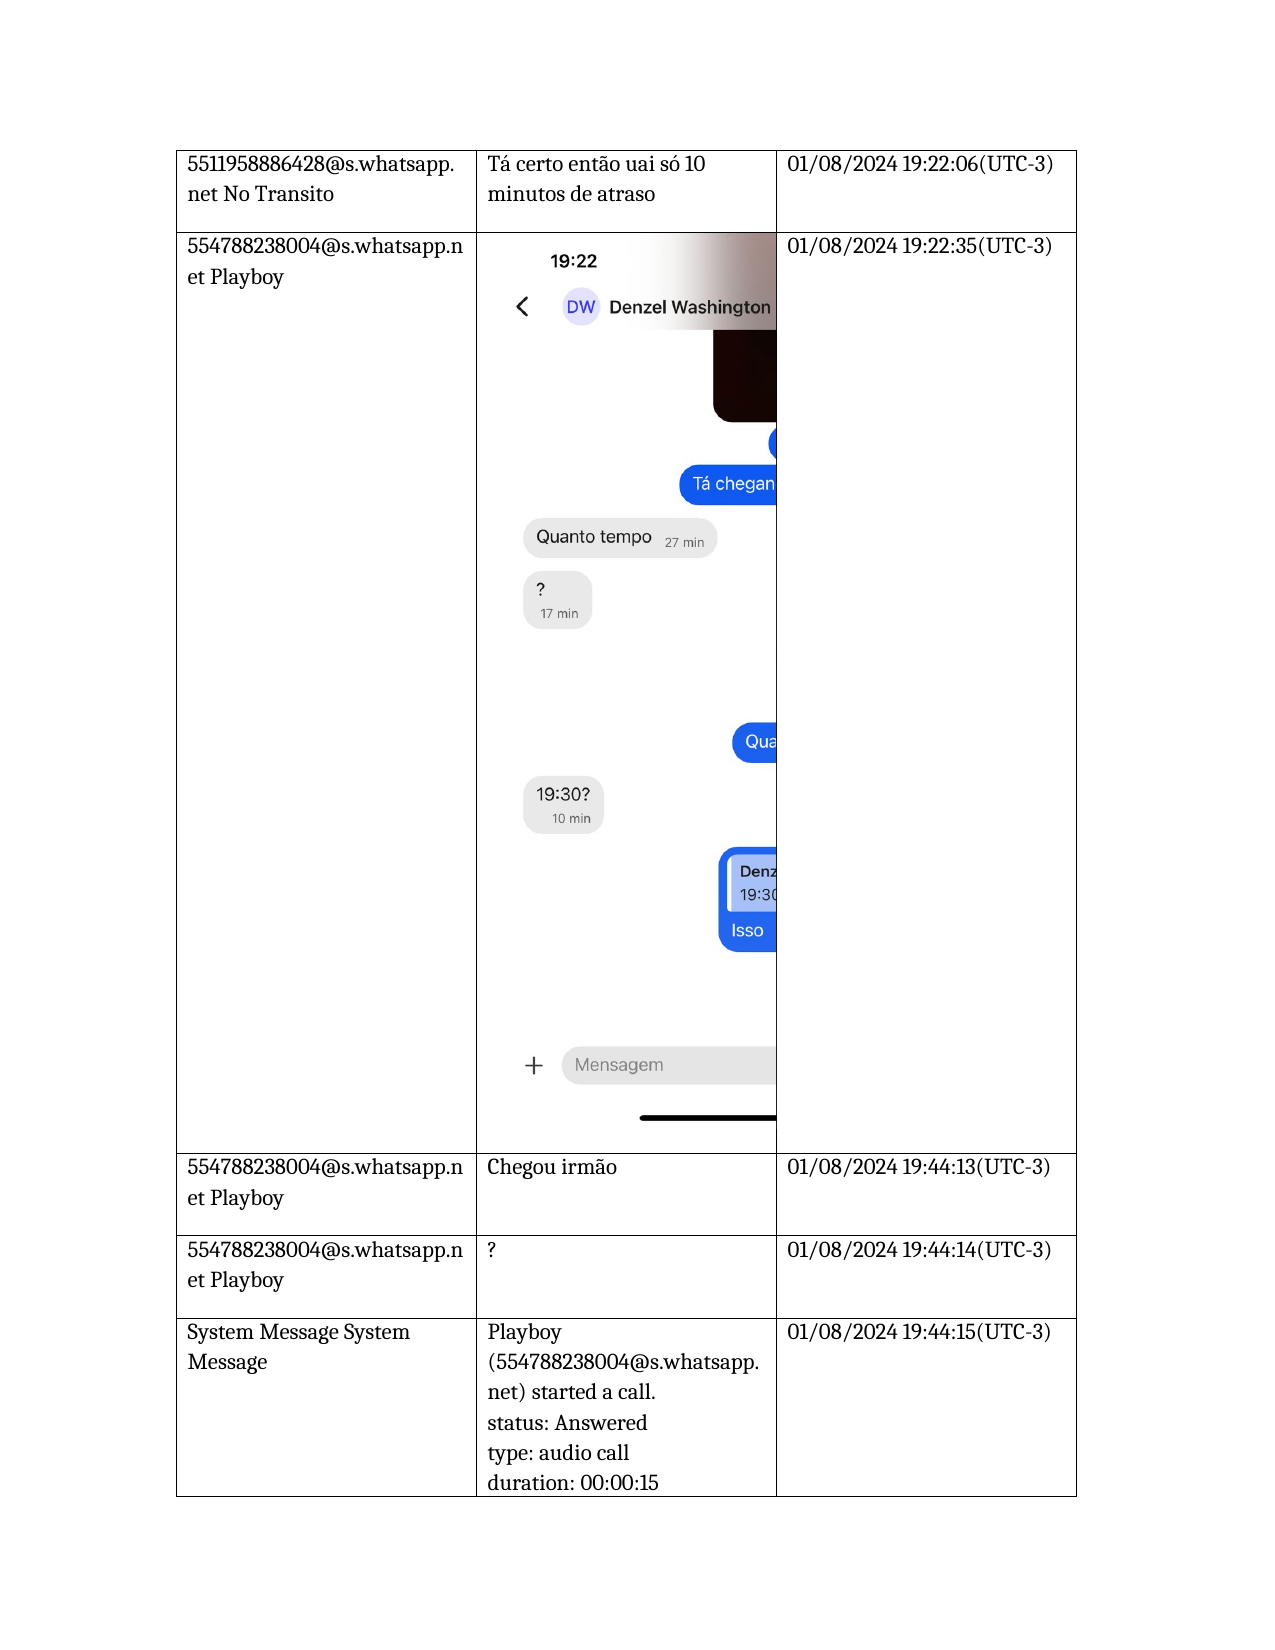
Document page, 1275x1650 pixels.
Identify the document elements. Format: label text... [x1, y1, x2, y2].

table_cell [477, 233, 776, 1153]
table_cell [177, 1319, 476, 1496]
table_cell 01/08/2024 19:22:35(UTC-3) [777, 233, 1076, 1153]
table_cell 554788238004@s.whatsapp.net Playboy [177, 1154, 476, 1235]
picture [506, 233, 777, 1129]
table_cell 554788238004@s.whatsapp.net Playboy [177, 233, 476, 1153]
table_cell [477, 1319, 776, 1496]
table_cell Tá certo então uai só 10 minutos de atraso [477, 151, 776, 232]
table_cell 01/08/2024 19:44:14(UTC-3) [777, 1236, 1076, 1318]
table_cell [777, 1319, 1076, 1496]
table_cell Chegou irmão [477, 1154, 776, 1235]
table_cell 01/08/2024 19:44:13(UTC-3) [777, 1154, 1076, 1235]
table_cell 01/08/2024 19:22:06(UTC-3) [777, 151, 1076, 232]
table_cell 5511958886428@s.whatsapp.net No Transito [177, 151, 476, 232]
table_cell 554788238004@s.whatsapp.net Playboy [177, 1236, 476, 1318]
table_cell ? [477, 1236, 776, 1318]
